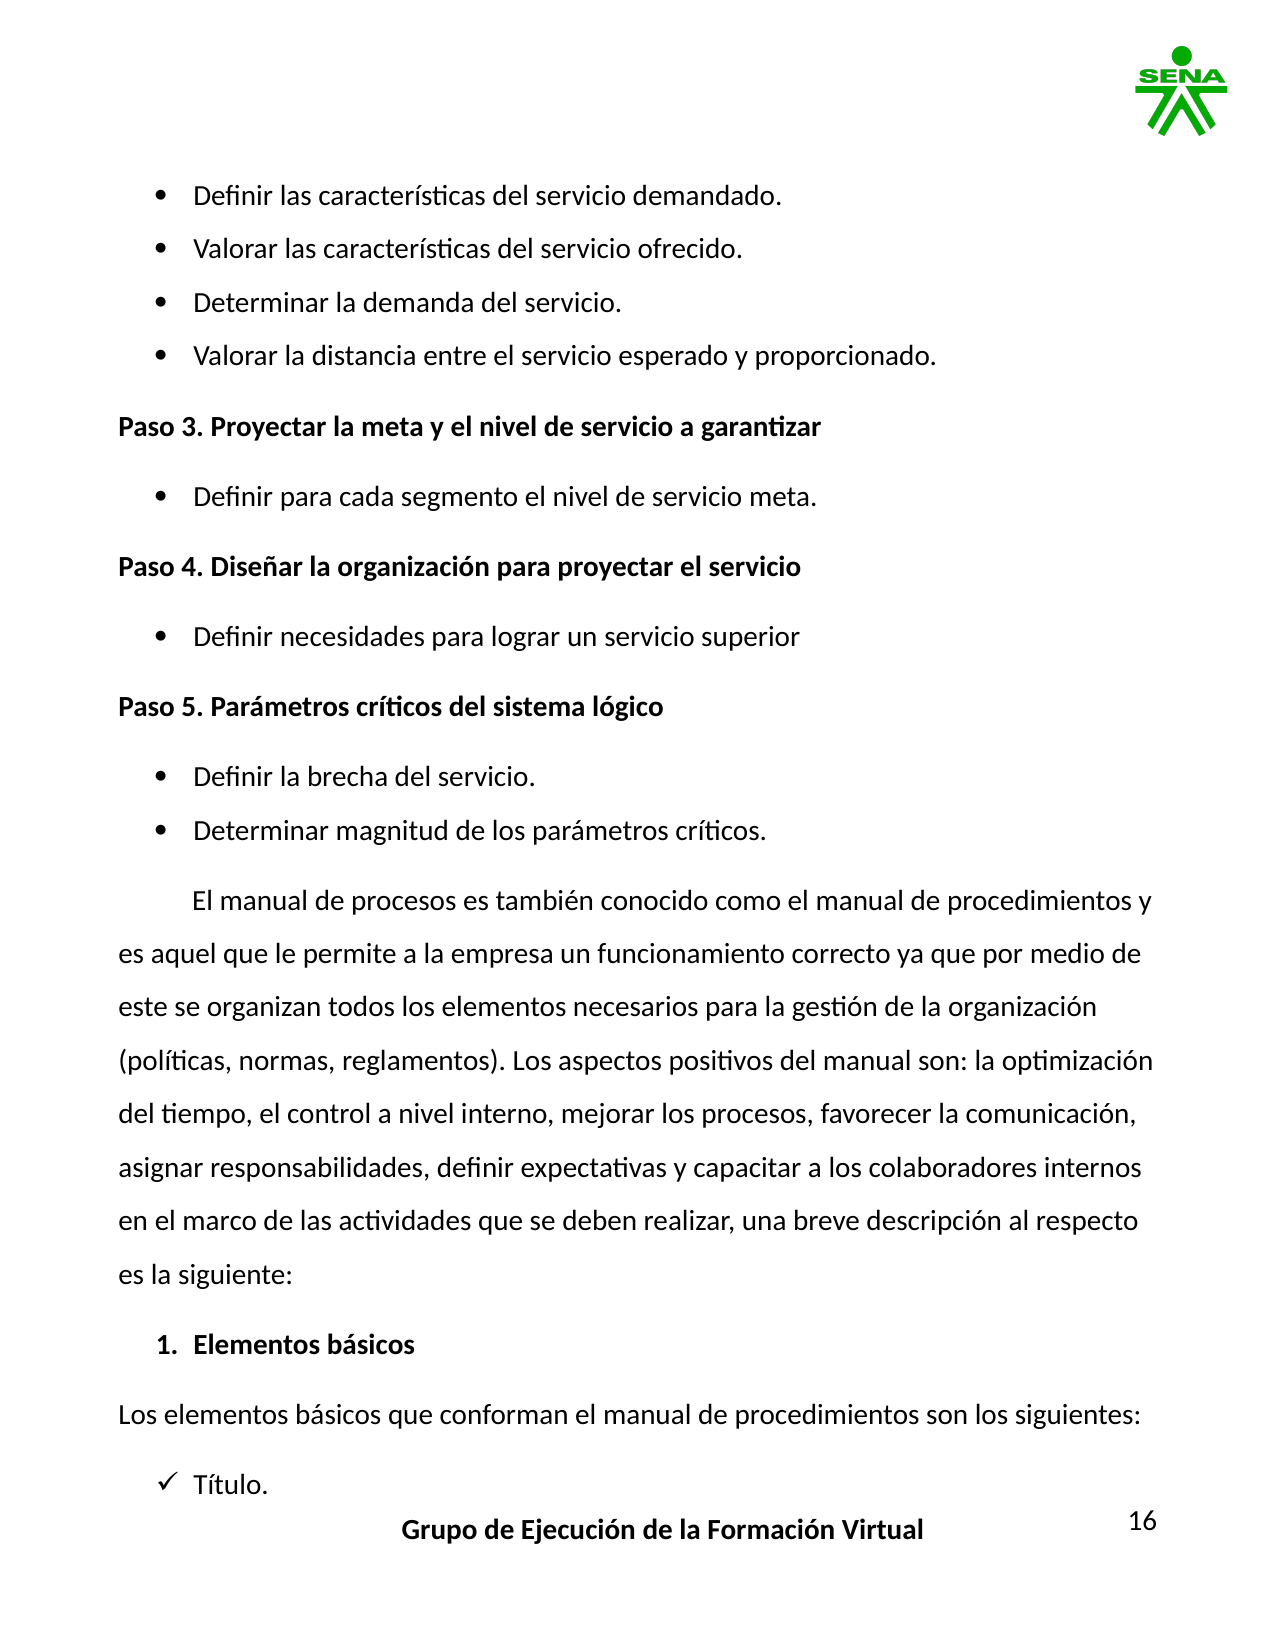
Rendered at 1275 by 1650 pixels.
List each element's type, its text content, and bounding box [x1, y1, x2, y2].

picture [1135, 46, 1228, 136]
list Definir la brecha del servicio. [156, 758, 1157, 794]
list Definir para cada segmento el nivel de servicio meta. [156, 478, 1157, 513]
text Paso 3. Proyectar la meta y el nivel de servicio a garantizar [118, 408, 1157, 443]
list Valorar las características del servicio ofrecido. [156, 231, 1157, 266]
list Definir las características del servicio demandado. [156, 177, 1157, 213]
list Título. [156, 1466, 1157, 1502]
list Valorar la distancia entre el servicio esperado y proporcionado. [156, 337, 1157, 373]
text Los elementos básicos que conforman el manual de procedimientos son los siguientes: [118, 1396, 1157, 1432]
list Determinar magnitud de los parámetros críticos. [156, 812, 1157, 847]
list Determinar la demanda del servicio. [156, 284, 1157, 320]
list Definir necesidades para lograr un servicio superior [156, 618, 1157, 653]
text Paso 4. Diseñar la organización para proyectar el servicio [118, 548, 1157, 583]
list Elementos básicos [156, 1326, 1157, 1361]
text Paso 5. Parámetros críticos del sistema lógico [118, 688, 1157, 724]
text El manual de procesos es también conocido como el manual de procedimientos y es aquel que le permite a la empresa un funcionamiento correcto ya que por medio de este se organizan todos los elementos necesarios para la gestión de la organización (políticas, normas, reglamentos). Los aspectos positivos del manual son: la optimización del tiempo, el control a nivel interno, mejorar los procesos, favorecer la comunicación, asignar responsabilidades, definir expectativas y capacitar a los colaboradores internos en el marco de las actividades que se deben realizar, una breve descripción al respecto es la siguiente: [118, 882, 1157, 1291]
